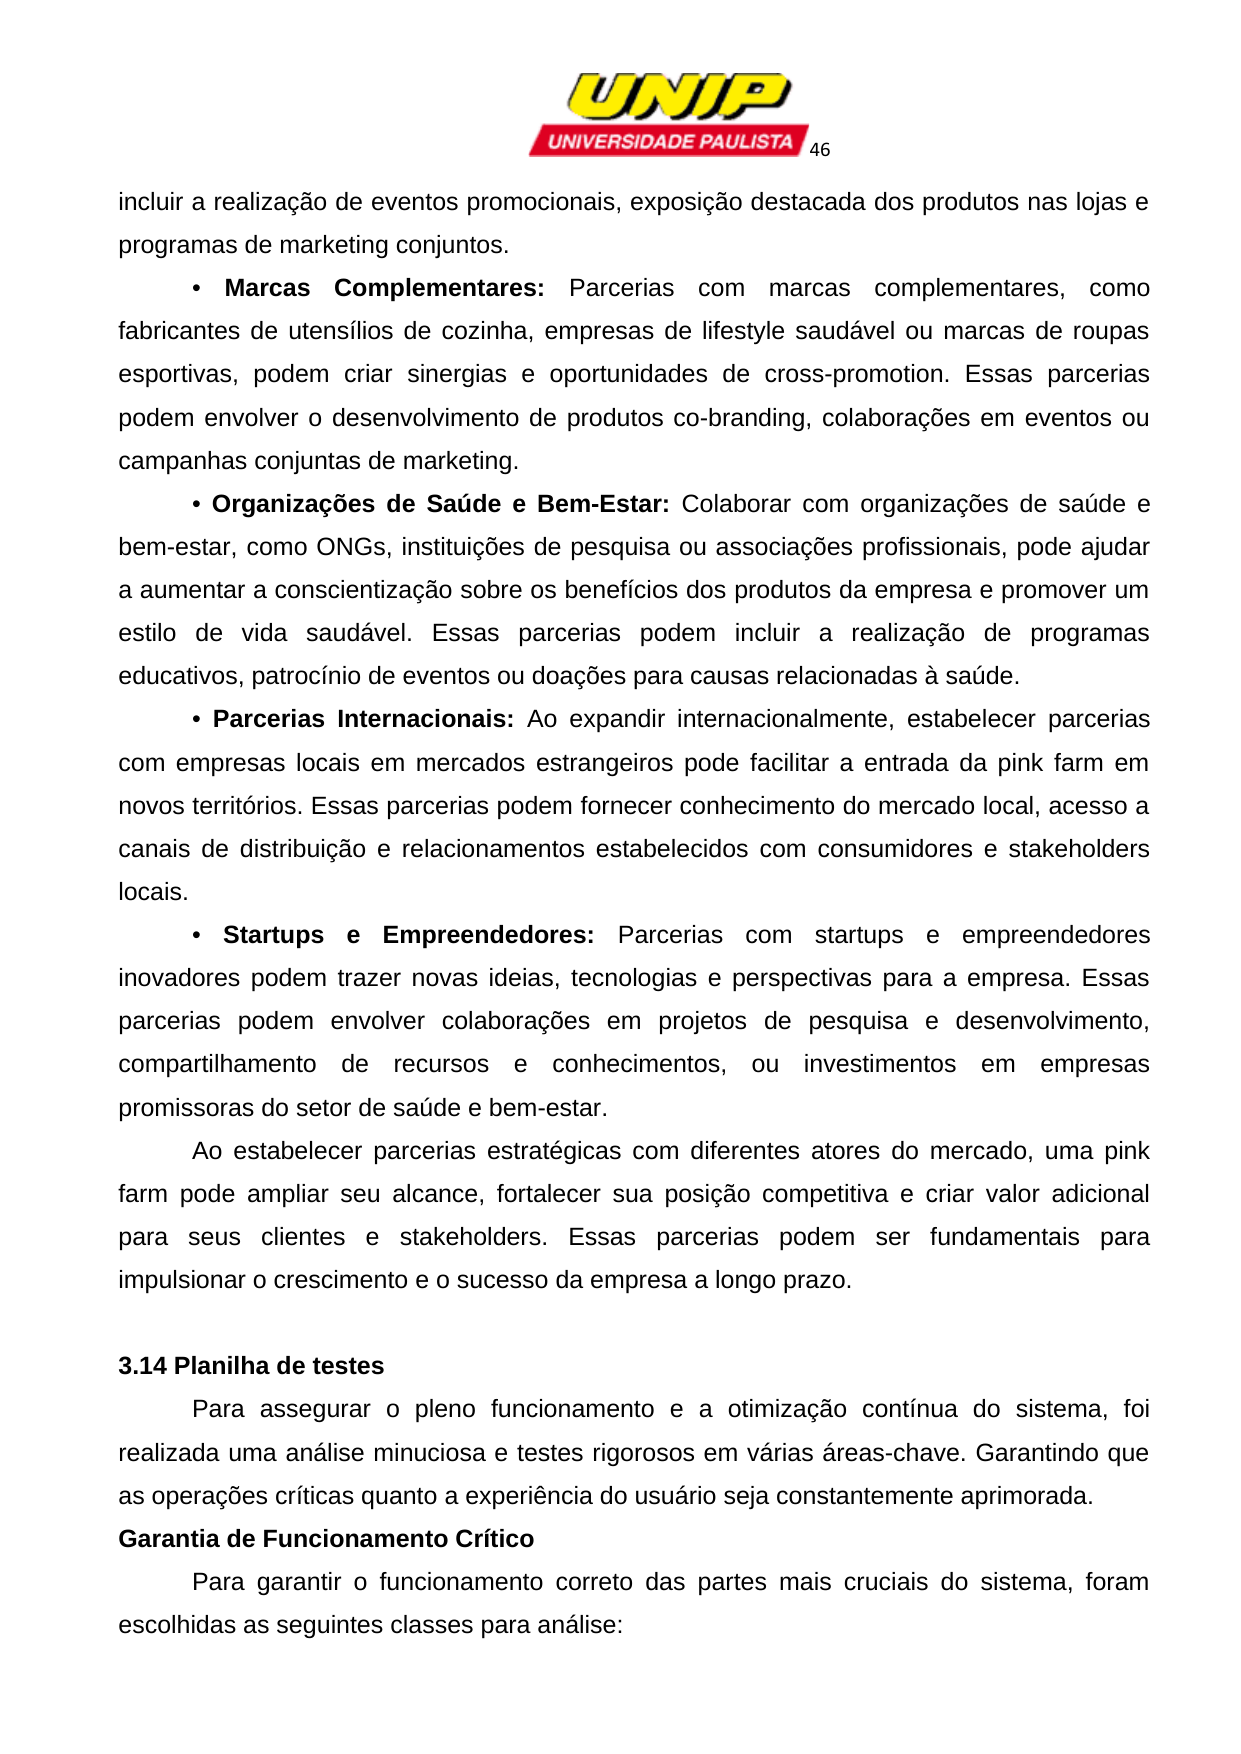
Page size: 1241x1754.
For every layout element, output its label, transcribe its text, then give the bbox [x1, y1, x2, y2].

text • Parcerias Internacionais: Ao expandir internacionalmente, estabelecer parcerias com empresas locais em mercados estrangeiros pode facilitar a entrada da pink farm em novos territórios. Essas parcerias podem fornecer conhecimento do mercado local, acesso a canais de distribuição e relacionamentos estabelecidos com consumidores e stakeholders locais. [118, 704, 1152, 906]
text Garantia de Funcionamento Crítico [118, 1524, 1152, 1552]
text • Marcas Complementares: Parcerias com marcas complementares, como fabricantes de utensílios de cozinha, empresas de lifestyle saudável ou marcas de roupas esportivas, podem criar sinergias e oportunidades de cross-promotion. Essas parcerias podem envolver o desenvolvimento de produtos co-branding, colaborações em eventos ou campanhas conjuntas de marketing. [118, 273, 1152, 474]
text Ao estabelecer parcerias estratégicas com diferentes atores do mercado, uma pink farm pode ampliar seu alcance, fortalecer sua posição competitiva e criar valor adicional para seus clientes e stakeholders. Essas parcerias podem ser fundamentais para impulsionar o crescimento e o sucesso da empresa a longo prazo. [118, 1136, 1152, 1294]
text • Startups e Empreendedores: Parcerias com startups e empreendedores inovadores podem trazer novas ideias, tecnologias e perspectivas para a empresa. Essas parcerias podem envolver colaborações em projetos de pesquisa e desenvolvimento, compartilhamento de recursos e conhecimentos, ou investimentos em empresas promissoras do setor de saúde e bem-estar. [118, 920, 1152, 1121]
text Para garantir o funcionamento correto das partes mais cruciais do sistema, foram escolhidas as seguintes classes para análise: [118, 1567, 1152, 1639]
text • Organizações de Saúde e Bem-Estar: Colaborar com organizações de saúde e bem-estar, como ONGs, instituições de pesquisa ou associações profissionais, pode ajudar a aumentar a conscientização sobre os benefícios dos produtos da empresa e promover um estilo de vida saudável. Essas parcerias podem incluir a realização de programas educativos, patrocínio de eventos ou doações para causas relacionadas à saúde. [118, 489, 1152, 690]
text Para assegurar o pleno funcionamento e a otimização contínua do sistema, foi realizada uma análise minuciosa e testes rigorosos em várias áreas-chave. Garantindo que as operações críticas quanto a experiência do usuário seja constantemente aprimorada. [118, 1394, 1152, 1509]
picture [528, 73, 810, 157]
text 3.14 Planilha de testes [118, 1351, 1152, 1380]
